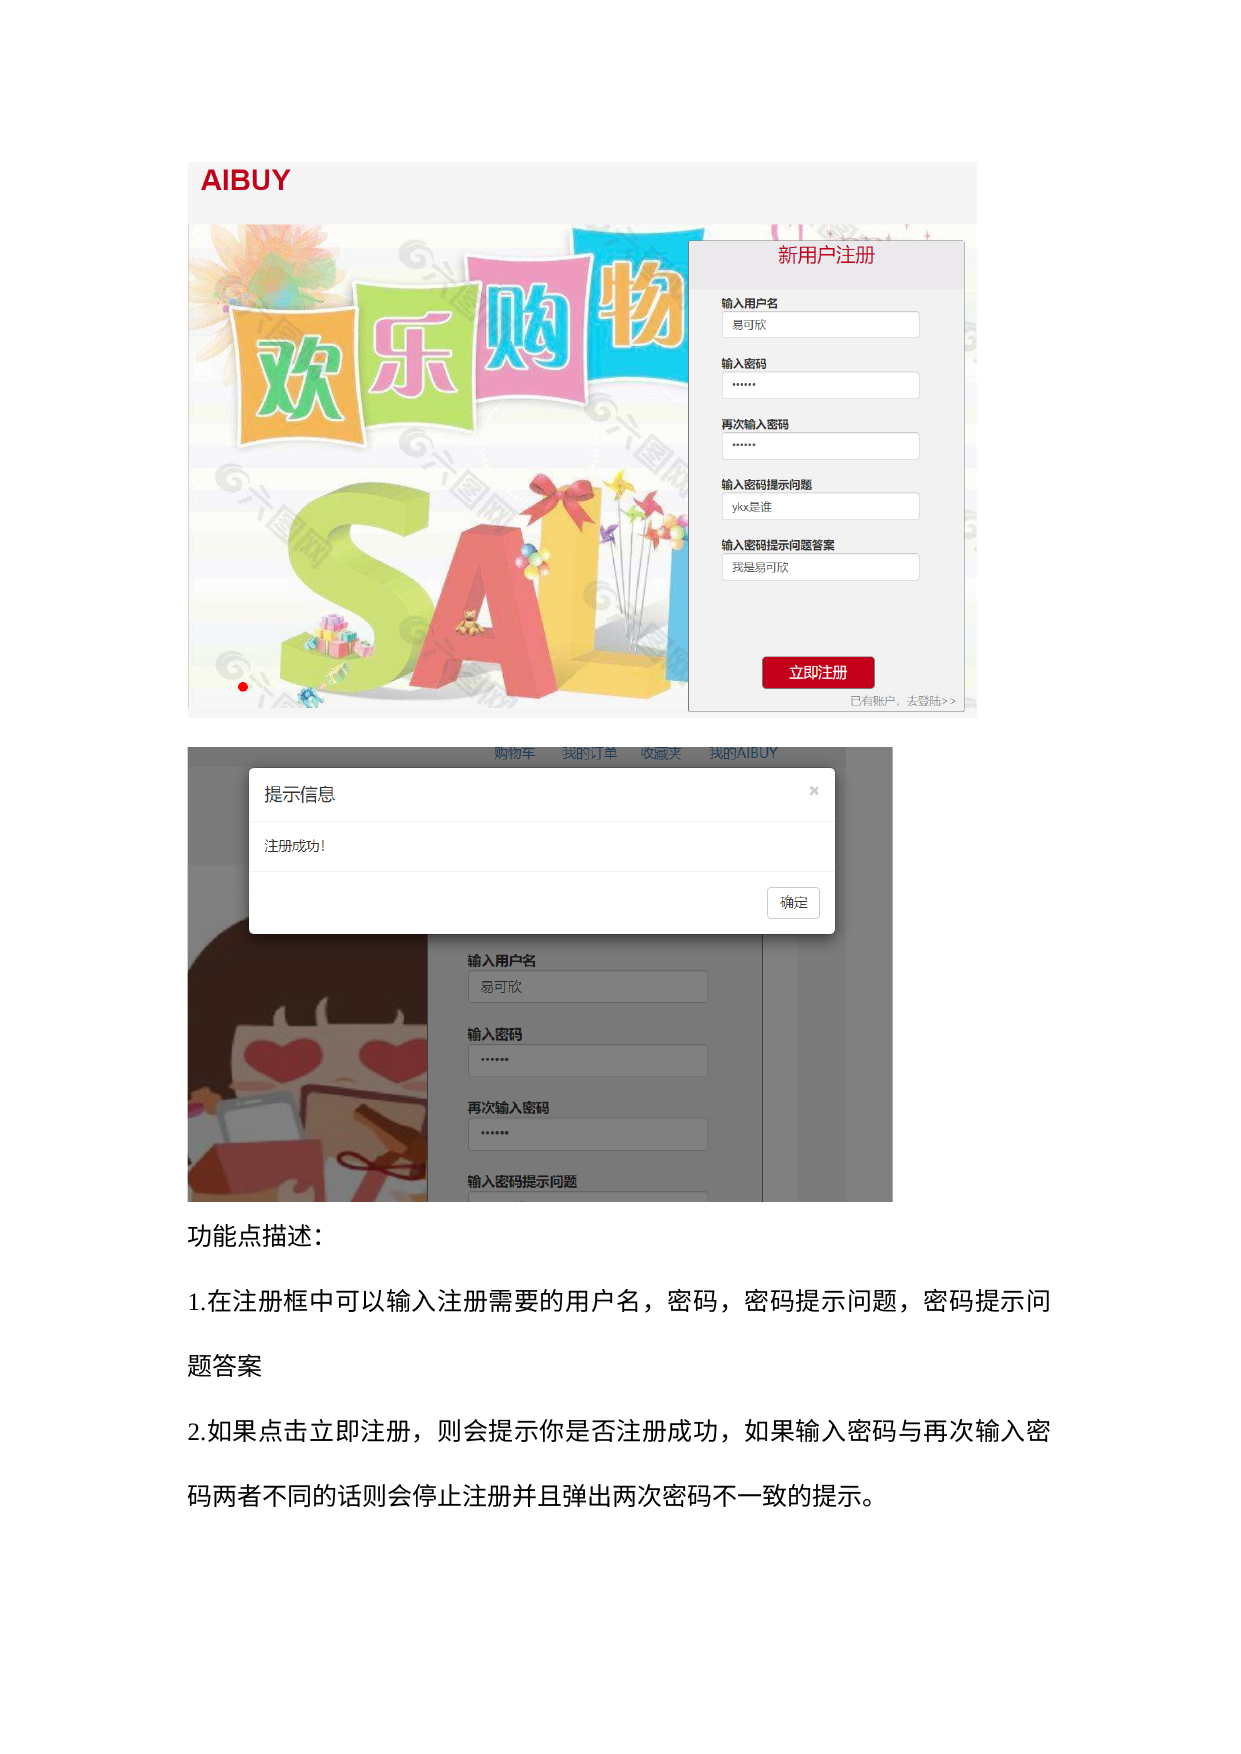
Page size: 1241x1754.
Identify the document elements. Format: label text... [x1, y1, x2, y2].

picture [187, 162, 977, 718]
text 2.如果点击立即注册，则会提示你是否注册成功，如果输入密码与再次输入密码两者不同的话则会停止注册并且弹出两次密码不一致的提示。 [187, 1397, 1053, 1527]
text 功能点描述： [187, 1202, 1053, 1267]
picture [187, 747, 893, 1202]
text 1.在注册框中可以输入注册需要的用户名，密码，密码提示问题，密码提示问题答案 [187, 1267, 1053, 1397]
